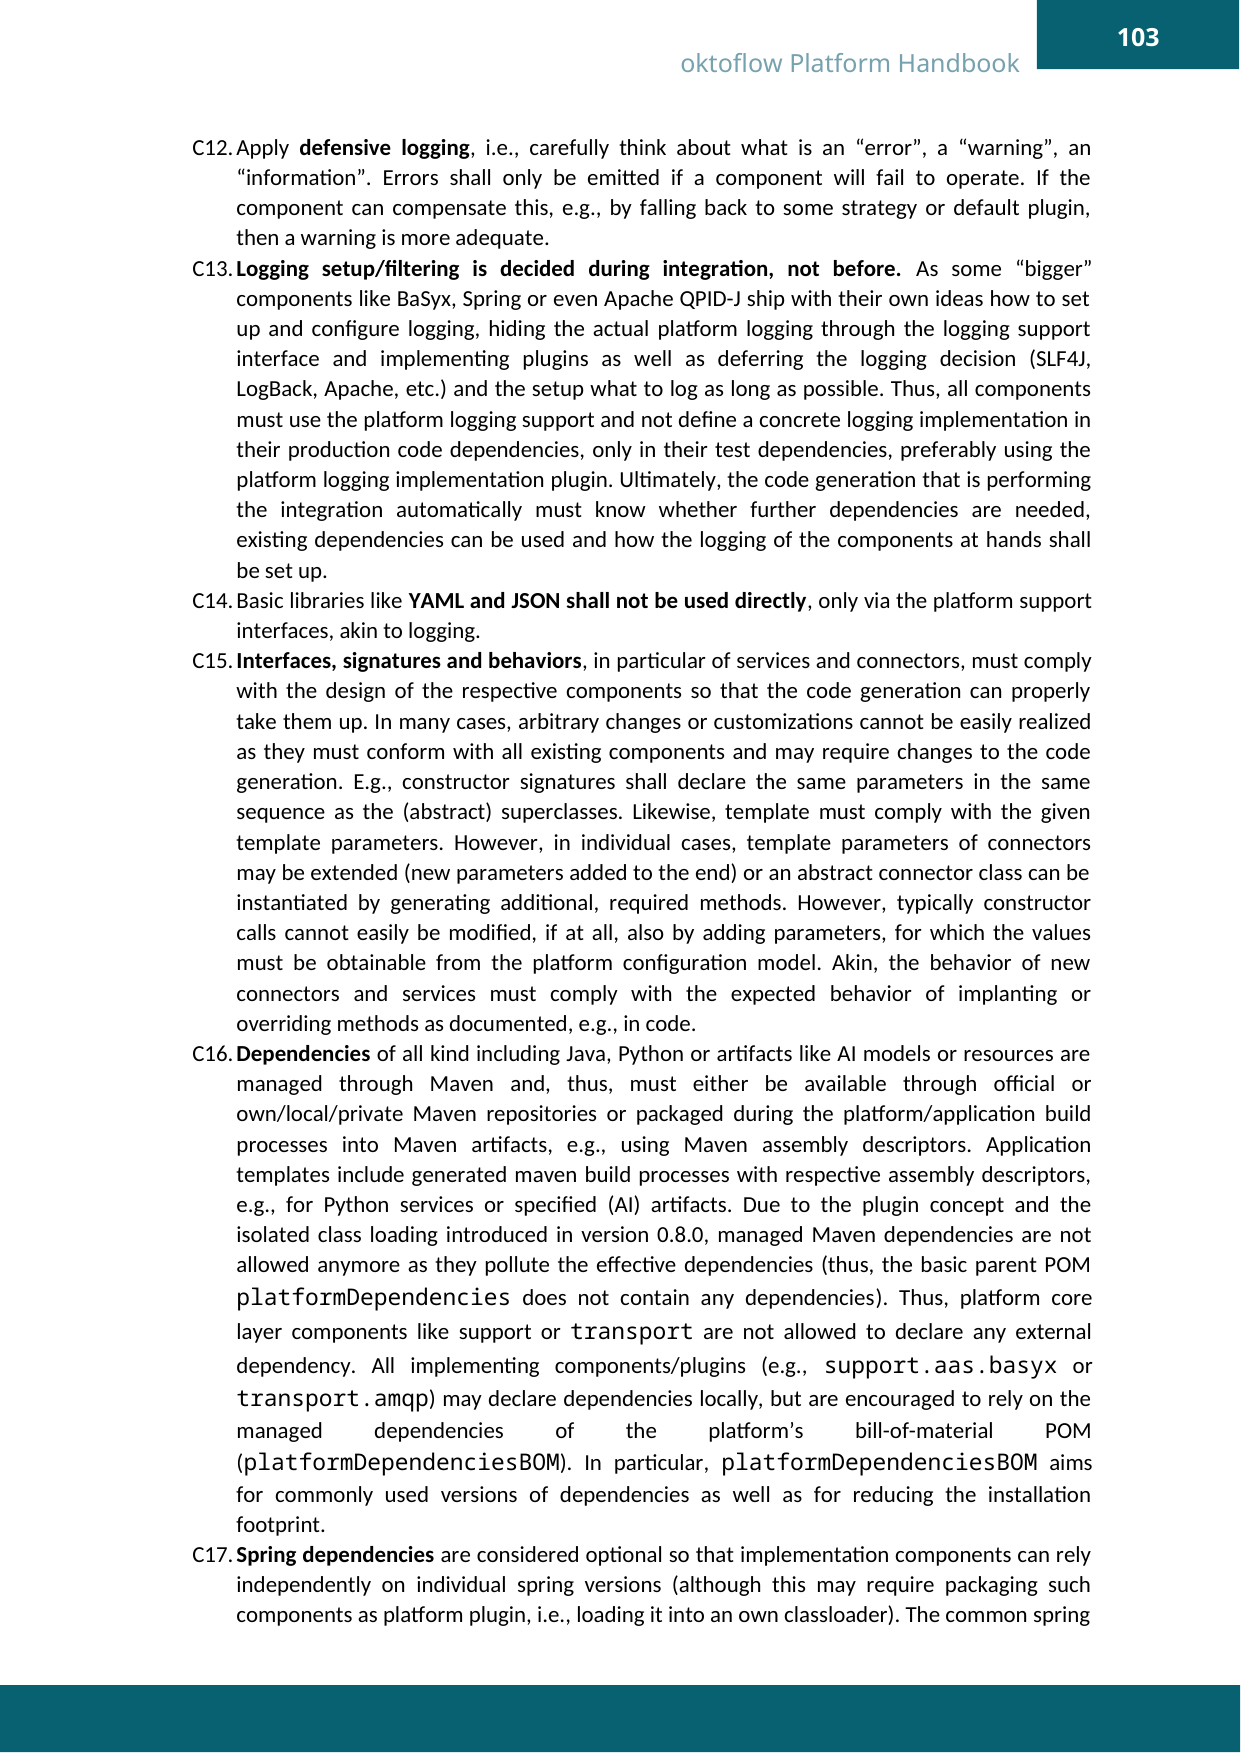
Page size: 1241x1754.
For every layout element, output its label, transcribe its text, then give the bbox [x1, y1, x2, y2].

list Apply defensive logging, i.e., carefully think about what is an “error”, a “warning”, an “information”. Errors shall only be emitted if a component will fail to operate. If the component can compensate this, e.g., by falling back to some strategy or default plugin, then a warning is more adequate. [192, 133, 1093, 252]
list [192, 1540, 1093, 1629]
list Logging setup/filtering is decided during integration, not before. As some “bigger” components like BaSyx, Spring or even Apache QPID-J ship with their own ideas how to set up and configure logging, hiding the actual platform logging through the logging support interface and implementing plugins as well as deferring the logging decision (SLF4J, LogBack, Apache, etc.) and the setup what to log as long as possible. Thus, all components must use the platform logging support and not define a concrete logging implementation in their production code dependencies, only in their test dependencies, preferably using the platform logging implementation plugin. Ultimately, the code generation that is performing the integration automatically must know whether further dependencies are needed, existing dependencies can be used and how the logging of the components at hands shall be set up. [192, 254, 1093, 584]
list Basic libraries like YAML and JSON shall not be used directly, only via the platform support interfaces, akin to logging. [192, 586, 1093, 644]
list Interfaces, signatures and behaviors, in particular of services and connectors, must comply with the design of the respective components so that the code generation can properly take them up. In many cases, arbitrary changes or customizations cannot be easily realized as they must conform with all existing components and may require changes to the code generation. E.g., constructor signatures shall declare the same parameters in the same sequence as the (abstract) superclasses. Likewise, template must comply with the given template parameters. However, in individual cases, template parameters of connectors may be extended (new parameters added to the end) or an abstract connector class can be instantiated by generating additional, required methods. However, typically constructor calls cannot easily be modified, if at all, also by adding parameters, for which the values must be obtainable from the platform configuration model. Akin, the behavior of new connectors and services must comply with the expected behavior of implanting or overriding methods as documented, e.g., in code. [192, 646, 1093, 1037]
list Dependencies of all kind including Java, Python or artifacts like AI models or resources are managed through Maven and, thus, must either be available through official or own/local/private Maven repositories or packaged during the platform/application build processes into Maven artifacts, e.g., using Maven assembly descriptors. Application templates include generated maven build processes with respective assembly descriptors, e.g., for Python services or specified (AI) artifacts. Due to the plugin concept and the isolated class loading introduced in version 0.8.0, managed Maven dependencies are not allowed anymore as they pollute the effective dependencies (thus, the basic parent POM platformDependencies does not contain any dependencies). Thus, platform core layer components like support or transport are not allowed to declare any external dependency. All implementing components/plugins (e.g., support.aas.basyx or transport.amqp) may declare dependencies locally, but are encouraged to rely on the managed dependencies of the platform’s bill-of-material POM (platformDependenciesBOM). In particular, platformDependenciesBOM aims for commonly used versions of dependencies as well as for reducing the installation footprint. [192, 1039, 1093, 1538]
